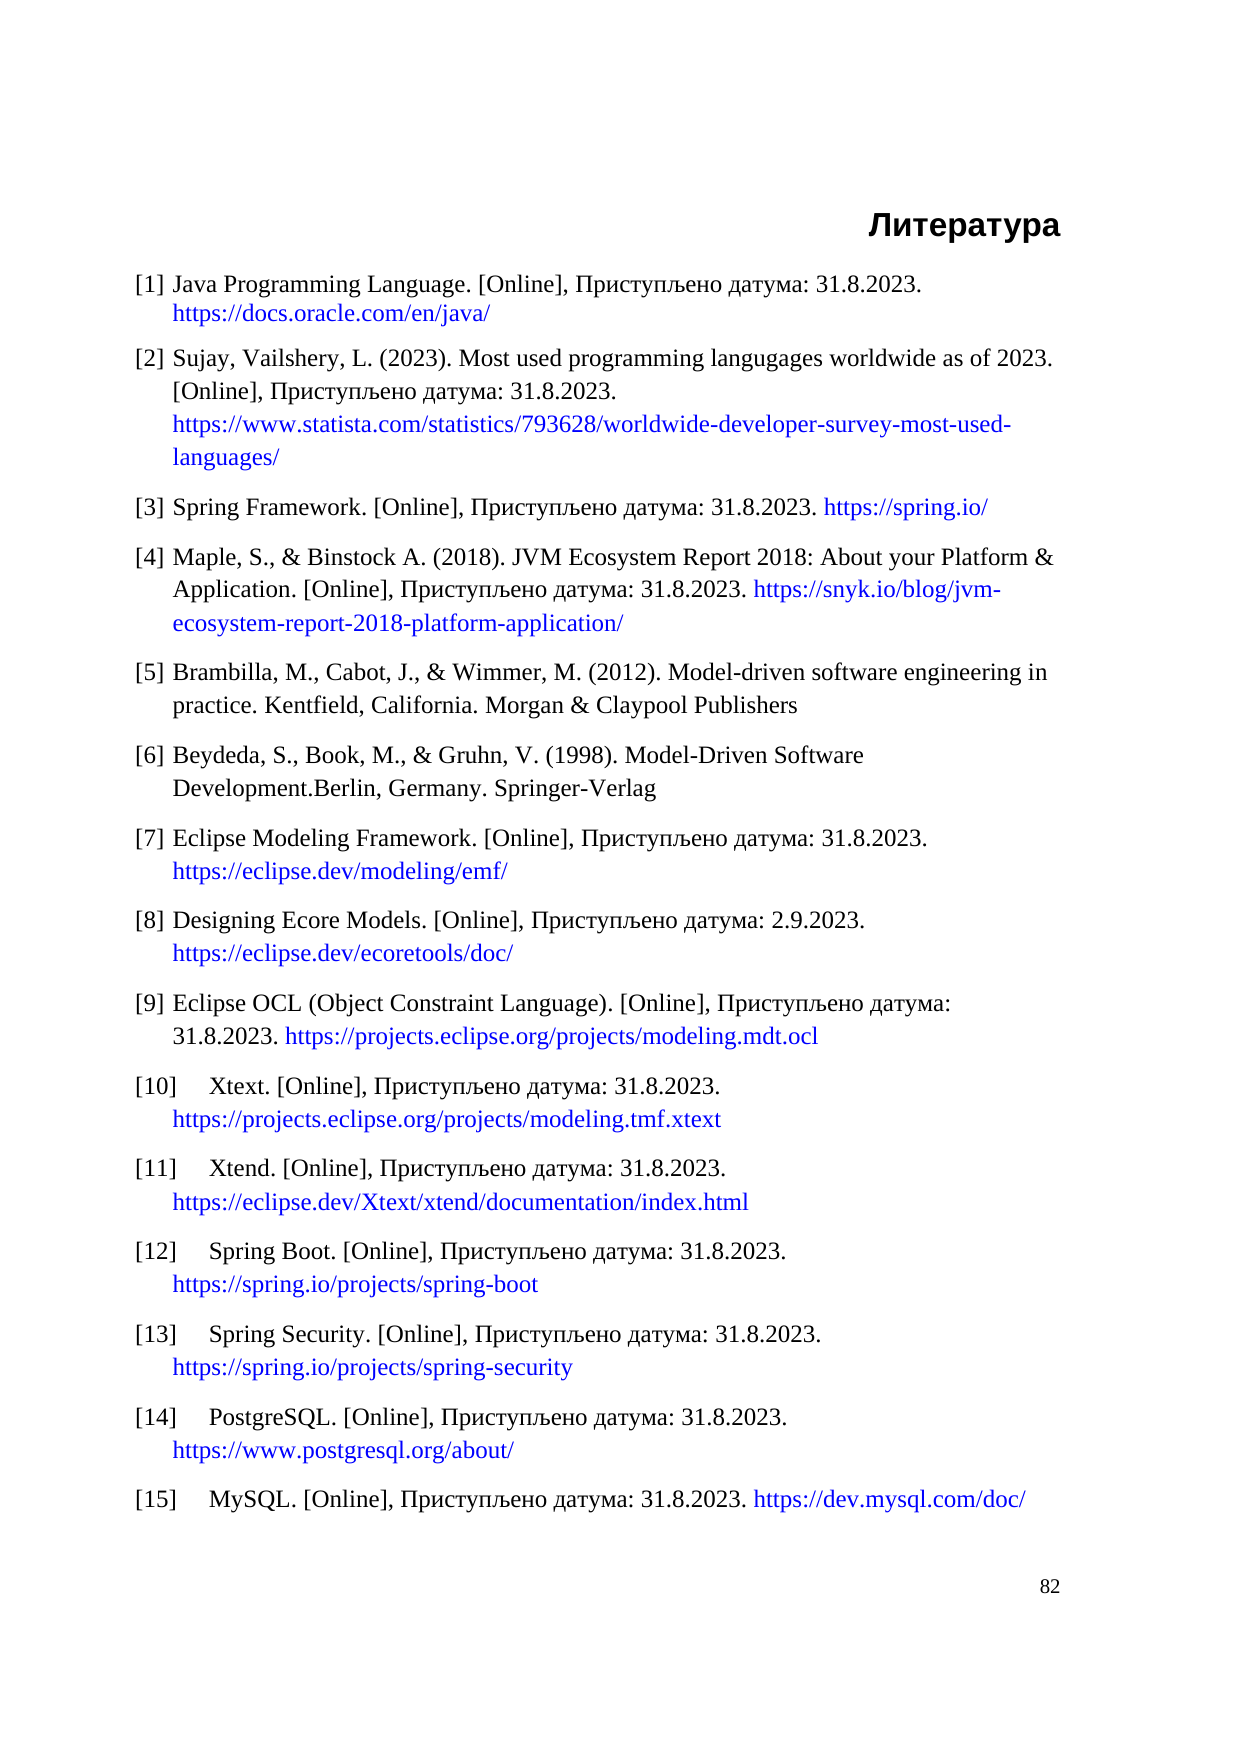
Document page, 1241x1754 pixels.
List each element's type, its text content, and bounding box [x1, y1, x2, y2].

list Beydeda, S., Book, M., & Gruhn, V. (1998). Model-Driven Software Development.Berlin, Germany. Springer-Verlag [135, 740, 1060, 802]
list Eclipse OCL (Object Constraint Language). [Online], Приступљено датума: 31.8.2023. https://projects.eclipse.org/projects/modeling.mdt.ocl [135, 988, 1060, 1050]
list Brambilla, M., Cabot, J., & Wimmer, M. (2012). Model-driven software engineering in practice. Kentfield, California. Morgan & Claypool Publishers [135, 657, 1060, 719]
list Java Programming Language. [Online], Приступљено датума: 31.8.2023. https://docs.oracle.com/en/java/ [135, 269, 1060, 326]
list Xtext. [Online], Приступљено датума: 31.8.2023. https://projects.eclipse.org/projects/modeling.tmf.xtext [135, 1071, 1060, 1133]
list Maple, S., & Binstock A. (2018). JVM Ecosystem Report 2018: About your Platform & Application. [Online], Приступљено датума: 31.8.2023. https://snyk.io/blog/jvm-ecosystem-report-2018-platform-application/ [135, 542, 1060, 636]
list Spring Security. [Online], Приступљено датума: 31.8.2023. https://spring.io/projects/spring-security [135, 1319, 1060, 1381]
list Designing Ecore Models. [Online], Приступљено датума: 2.9.2023. https://eclipse.dev/ecoretools/doc/ [135, 905, 1060, 967]
list Spring Boot. [Online], Приступљено датума: 31.8.2023. https://spring.io/projects/spring-boot [135, 1236, 1060, 1298]
list Xtend. [Online], Приступљено датума: 31.8.2023. https://eclipse.dev/Xtext/xtend/documentation/index.html [135, 1153, 1060, 1215]
list MySQL. [Online], Приступљено датума: 31.8.2023. https://dev.mysql.com/doc/ [135, 1484, 1060, 1513]
list Eclipse Modeling Framework. [Online], Приступљено датума: 31.8.2023. https://eclipse.dev/modeling/emf/ [135, 823, 1060, 884]
subtitle Литература [135, 206, 1060, 244]
list Sujay, Vailshery, L. (2023). Most used programming langugages worldwide as of 2023. [Online], Приступљено датума: 31.8.2023. https://www.statista.com/statistics/793628/worldwide-developer-survey-most-used-languages/ [135, 343, 1060, 471]
list PostgreSQL. [Online], Приступљено датума: 31.8.2023. https://www.postgresql.org/about/ [135, 1402, 1060, 1463]
list Spring Framework. [Online], Приступљено датума: 31.8.2023. https://spring.io/ [135, 492, 1060, 521]
